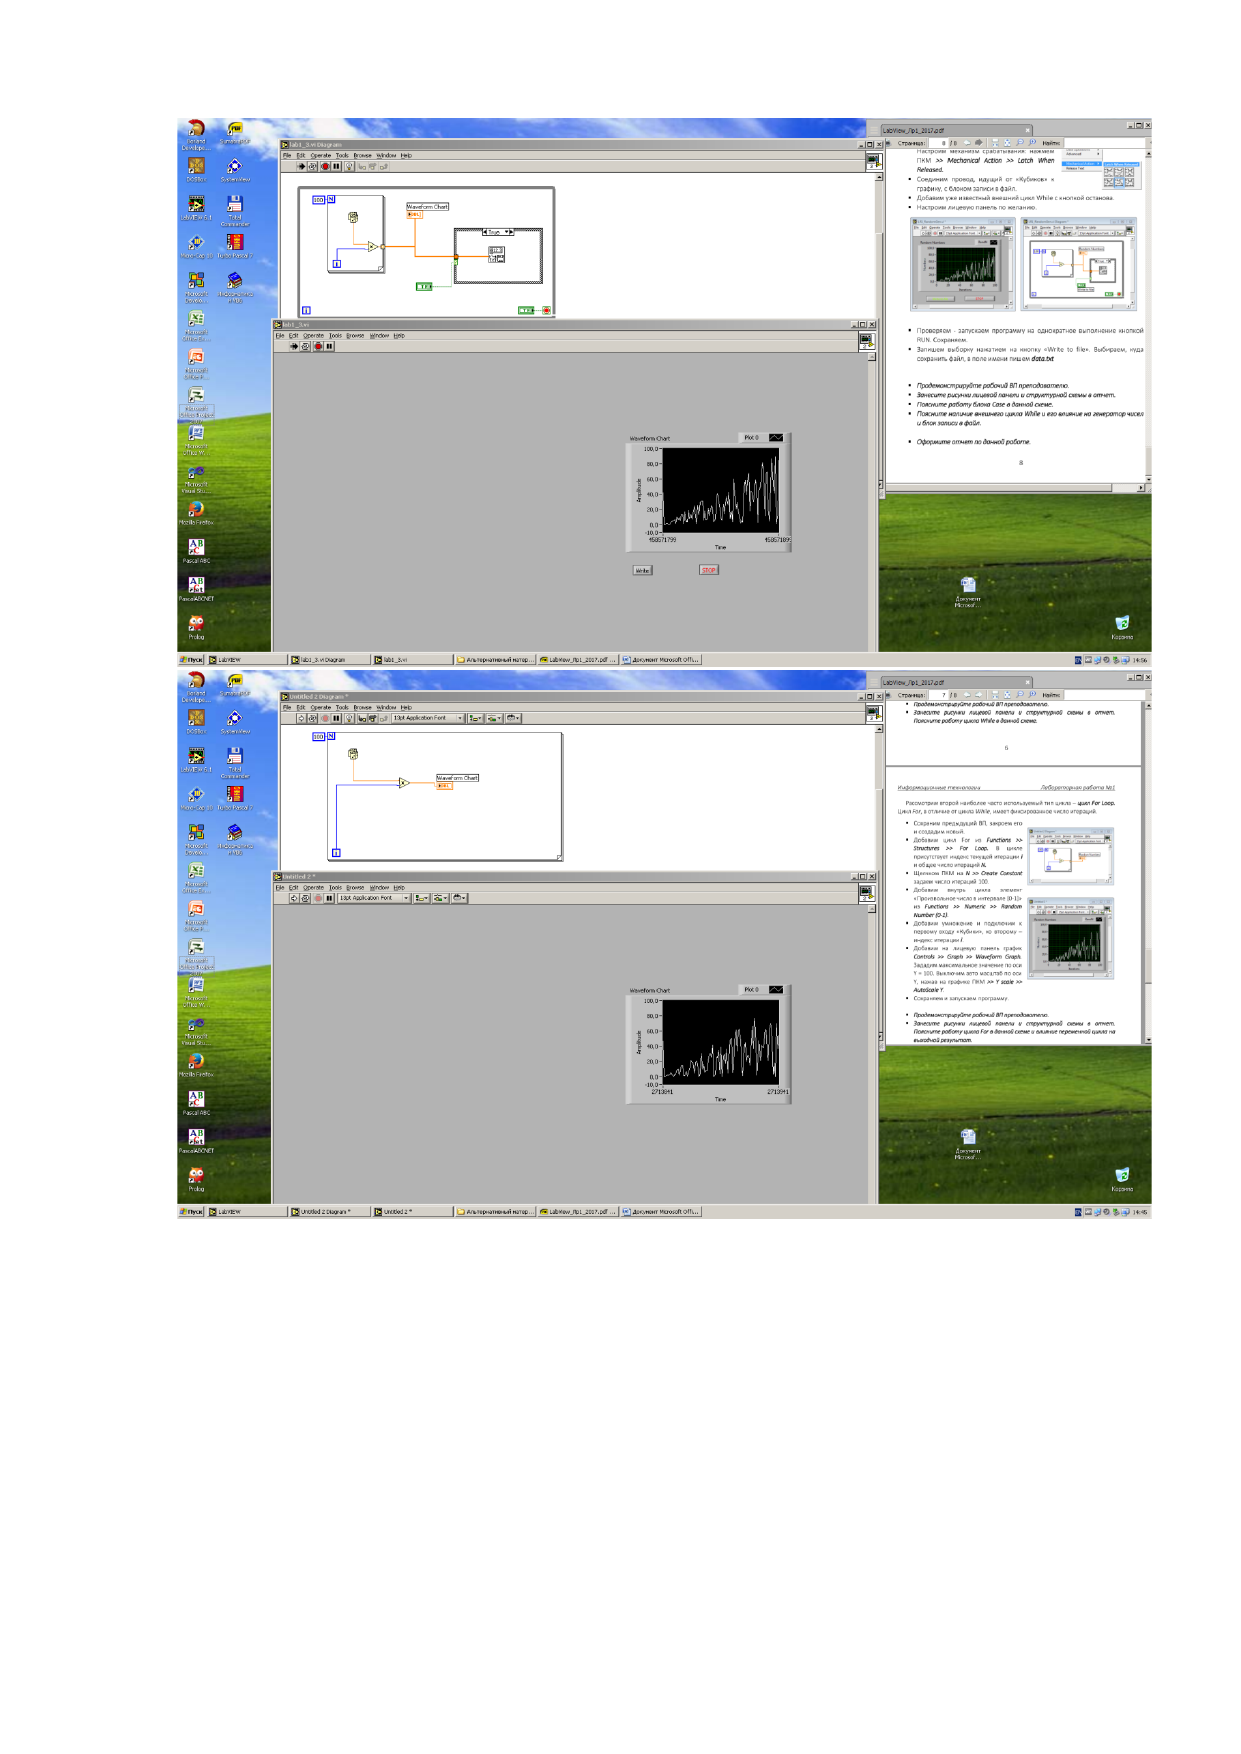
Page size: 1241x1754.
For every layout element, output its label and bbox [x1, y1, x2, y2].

picture [177, 670, 1152, 1219]
picture [177, 118, 1152, 667]
